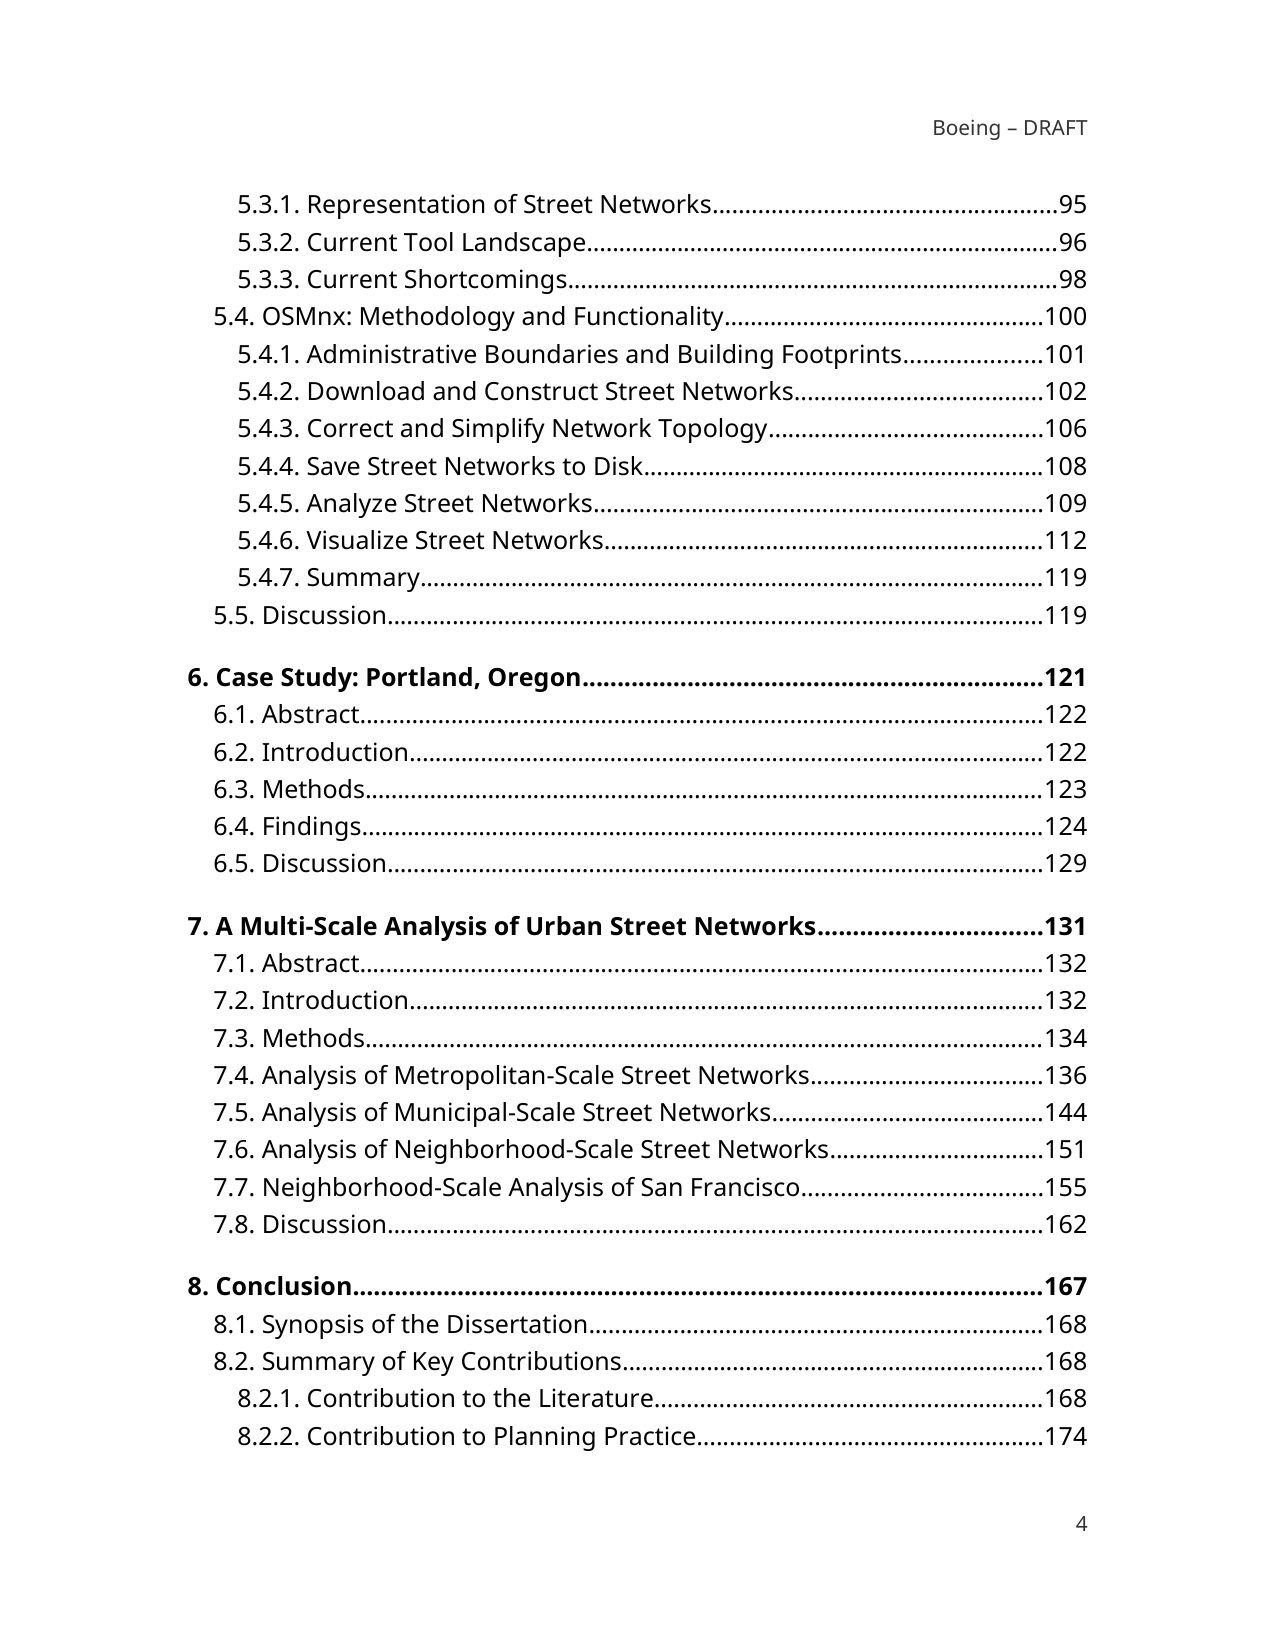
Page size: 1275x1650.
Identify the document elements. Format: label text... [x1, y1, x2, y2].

text 7.3. Methods 134 [213, 1021, 1087, 1054]
text 7.8. Discussion 162 [213, 1207, 1087, 1241]
text 7.2. Introduction 132 [213, 983, 1087, 1017]
text 8.2. Summary of Key Contributions 168 [213, 1344, 1087, 1378]
text 5.4.4. Save Street Networks to Disk 108 [237, 448, 1087, 482]
text 6.4. Findings 124 [213, 809, 1087, 843]
text 6.2. Introduction 122 [213, 734, 1087, 768]
text 6. Case Study: Portland, Oregon 121 [187, 660, 1087, 694]
text 7.7. Neighborhood-Scale Analysis of San Francisco 155 [213, 1170, 1087, 1204]
text 7.4. Analysis of Metropolitan-Scale Street Networks 136 [213, 1058, 1087, 1092]
text 8. Conclusion 167 [187, 1269, 1087, 1303]
text 5.4.1. Administrative Boundaries and Building Footprints 101 [237, 337, 1087, 371]
text 6.1. Abstract 122 [213, 697, 1087, 731]
text 5.4.5. Analyze Street Networks 109 [237, 486, 1087, 520]
text 6.5. Discussion 129 [213, 846, 1087, 880]
text 5.4.3. Correct and Simplify Network Topology 106 [237, 411, 1087, 445]
text 6.3. Methods 123 [213, 772, 1087, 806]
text 5.4. OSMnx: Methodology and Functionality 100 [213, 299, 1087, 333]
text 8.2.1. Contribution to the Literature 168 [237, 1381, 1087, 1415]
text 5.3.3. Current Shortcomings 98 [237, 262, 1087, 296]
text 5.3.2. Current Tool Landscape 96 [237, 225, 1087, 259]
text 7.6. Analysis of Neighborhood-Scale Street Networks 151 [213, 1132, 1087, 1166]
text 7.5. Analysis of Municipal-Scale Street Networks 144 [213, 1095, 1087, 1129]
text 5.3.1. Representation of Street Networks 95 [237, 187, 1087, 221]
text 5.4.6. Visualize Street Networks 112 [237, 523, 1087, 557]
text 5.4.7. Summary 119 [237, 560, 1087, 594]
text 5.4.2. Download and Construct Street Networks 102 [237, 374, 1087, 408]
text 5.5. Discussion 119 [213, 598, 1087, 632]
text 7.1. Abstract 132 [213, 946, 1087, 980]
text 8.1. Synopsis of the Dissertation 168 [213, 1307, 1087, 1341]
text 7. A Multi-Scale Analysis of Urban Street Networks 131 [187, 909, 1087, 943]
text 8.2.2. Contribution to Planning Practice 174 [237, 1418, 1087, 1452]
